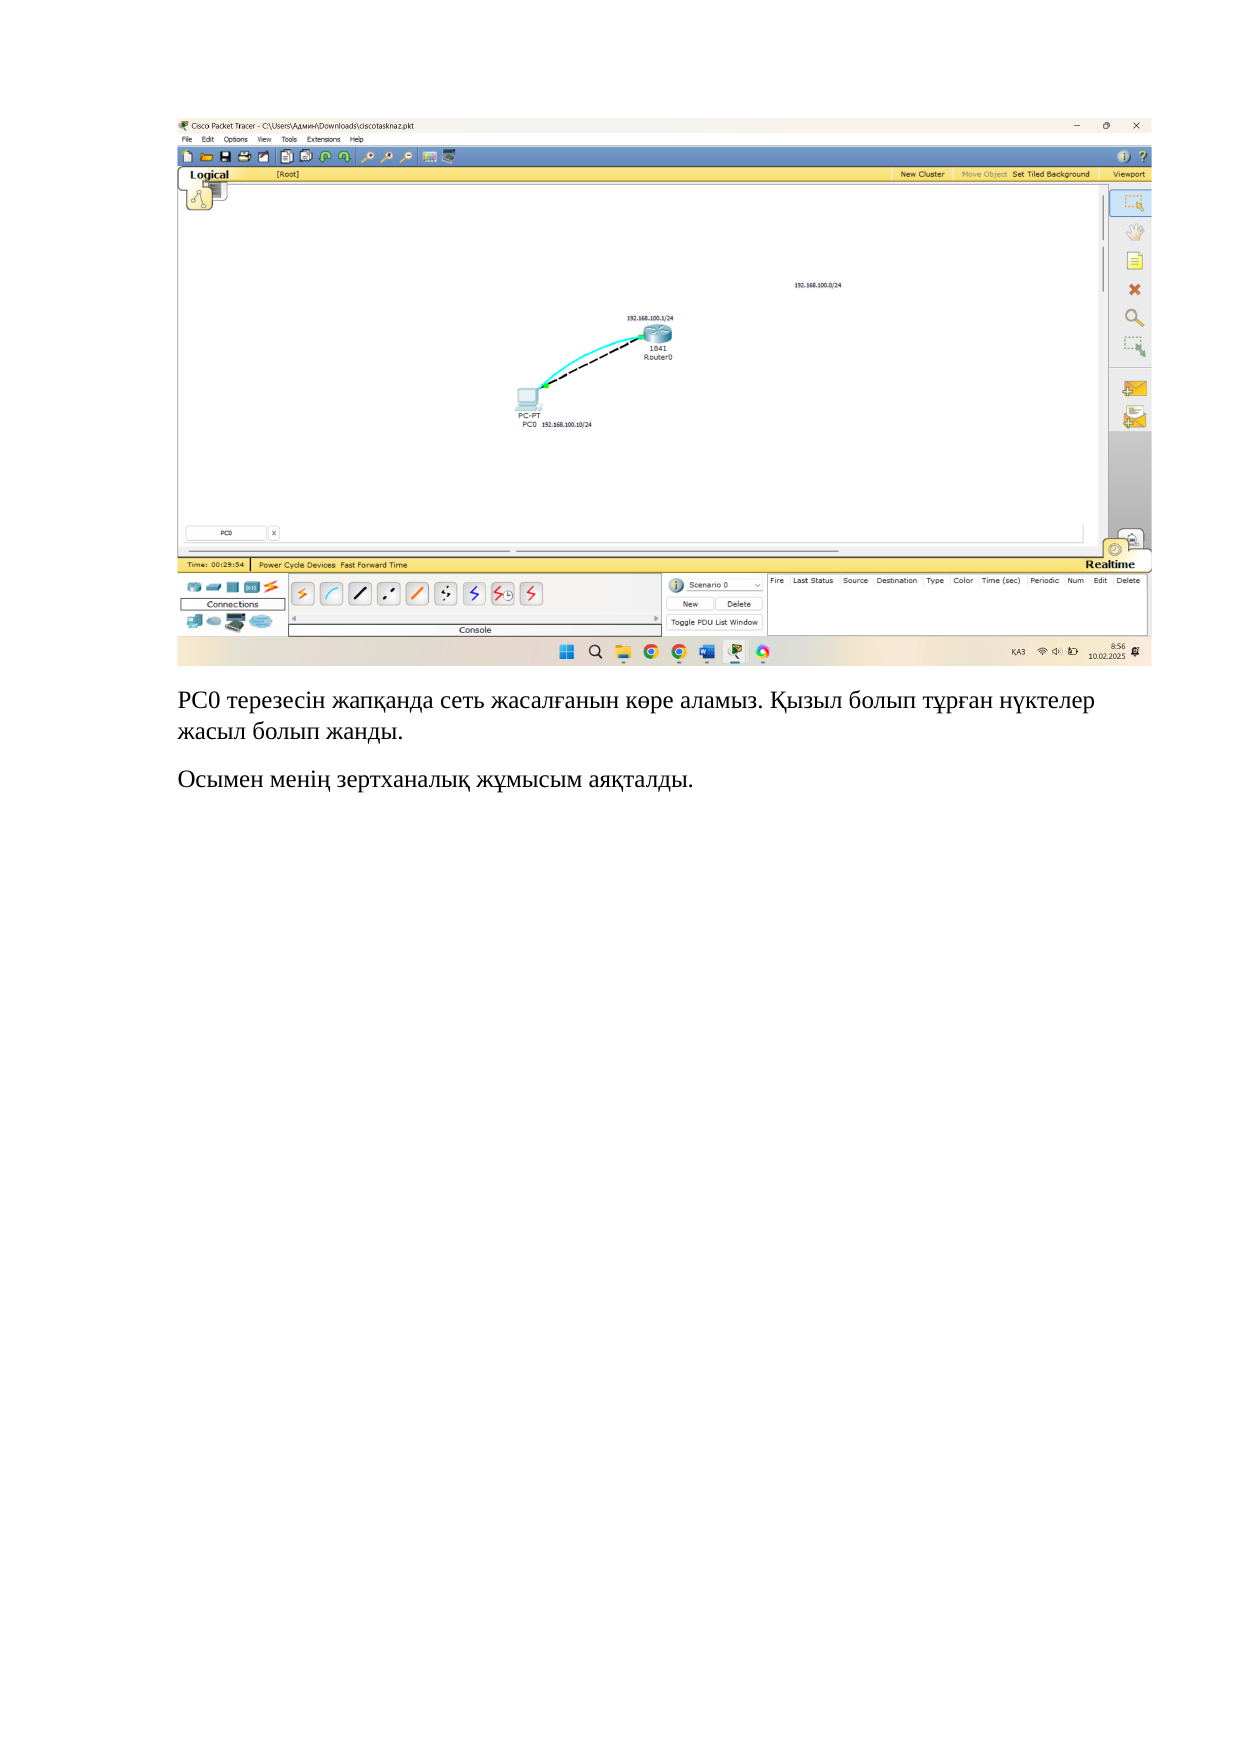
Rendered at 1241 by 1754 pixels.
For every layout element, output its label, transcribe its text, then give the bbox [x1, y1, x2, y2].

text PC0 терезесін жапқанда сеть жасалғанын көре аламыз. Қызыл болып тұрған нүктелер жасыл болып жанды. [177, 685, 1152, 745]
picture [177, 118, 1152, 666]
text Осымен менің зертханалық жұмысым аяқталды. [177, 764, 1152, 792]
